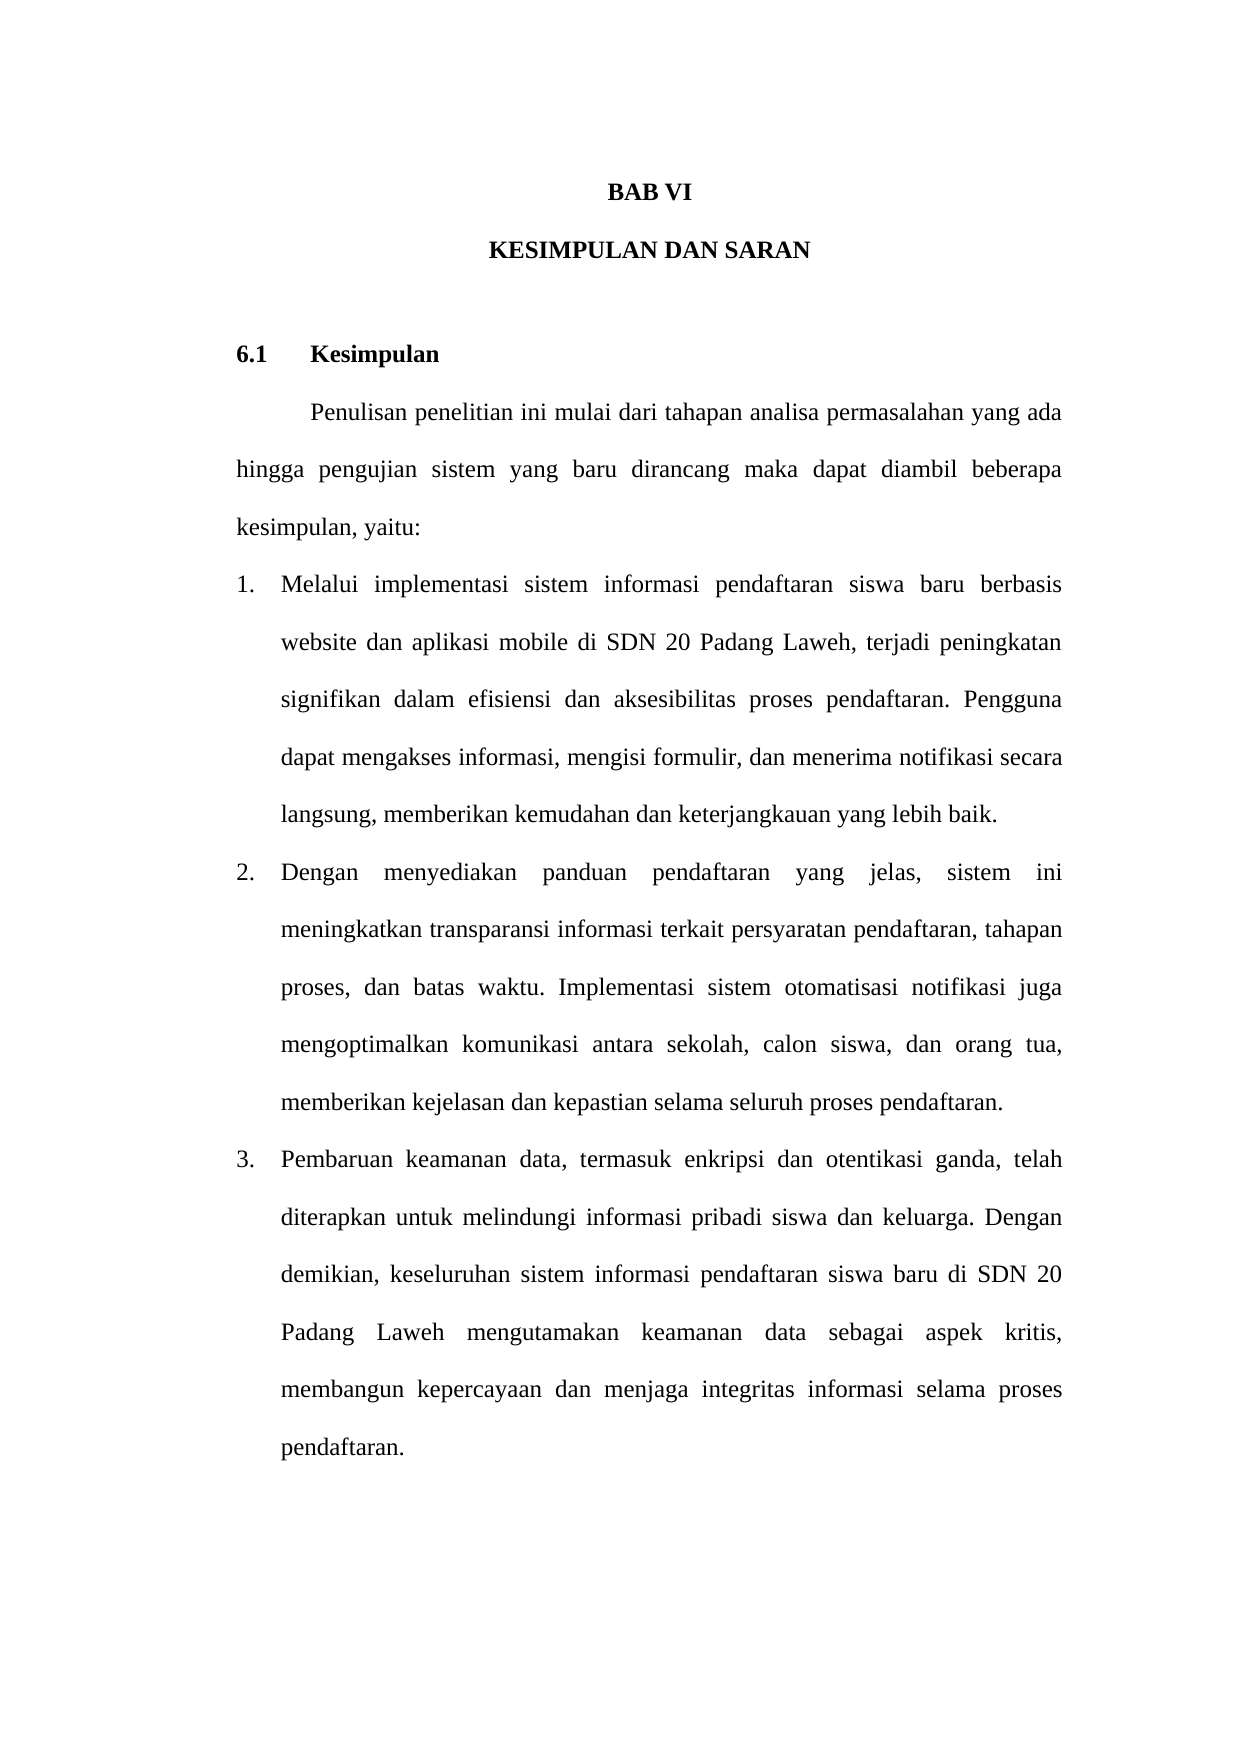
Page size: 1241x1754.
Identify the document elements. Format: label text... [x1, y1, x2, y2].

list Dengan menyediakan panduan pendaftaran yang jelas, sistem ini meningkatkan transparansi informasi terkait persyaratan pendaftaran, tahapan proses, dan batas waktu. Implementasi sistem otomatisasi notifikasi juga mengoptimalkan komunikasi antara sekolah, calon siswa, dan orang tua, memberikan kejelasan dan kepastian selama seluruh proses pendaftaran. [236, 857, 1063, 1116]
text Penulisan penelitian ini mulai dari tahapan analisa permasalahan yang ada hingga pengujian sistem yang baru dirancang maka dapat diambil beberapa kesimpulan, yaitu: [236, 397, 1063, 540]
list Pembaruan keamanan data, termasuk enkripsi dan otentikasi ganda, telah diterapkan untuk melindungi informasi pribadi siswa dan keluarga. Dengan demikian, keseluruhan sistem informasi pendaftaran siswa baru di SDN 20 Padang Laweh mengutamakan keamanan data sebagai aspek kritis, membangun kepercayaan dan menjaga integritas informasi selama proses pendaftaran. [236, 1144, 1063, 1461]
subtitle KESIMPULAN DAN SARAN [236, 235, 1063, 263]
subtitle BAB VI [236, 177, 1063, 206]
subtitle 6.1 Kesimpulan [236, 339, 1063, 368]
list Melalui implementasi sistem informasi pendaftaran siswa baru berbasis website dan aplikasi mobile di SDN 20 Padang Laweh, terjadi peningkatan signifikan dalam efisiensi dan aksesibilitas proses pendaftaran. Pengguna dapat mengakses informasi, mengisi formulir, dan menerima notifikasi secara langsung, memberikan kemudahan dan keterjangkauan yang lebih baik. [236, 569, 1063, 828]
